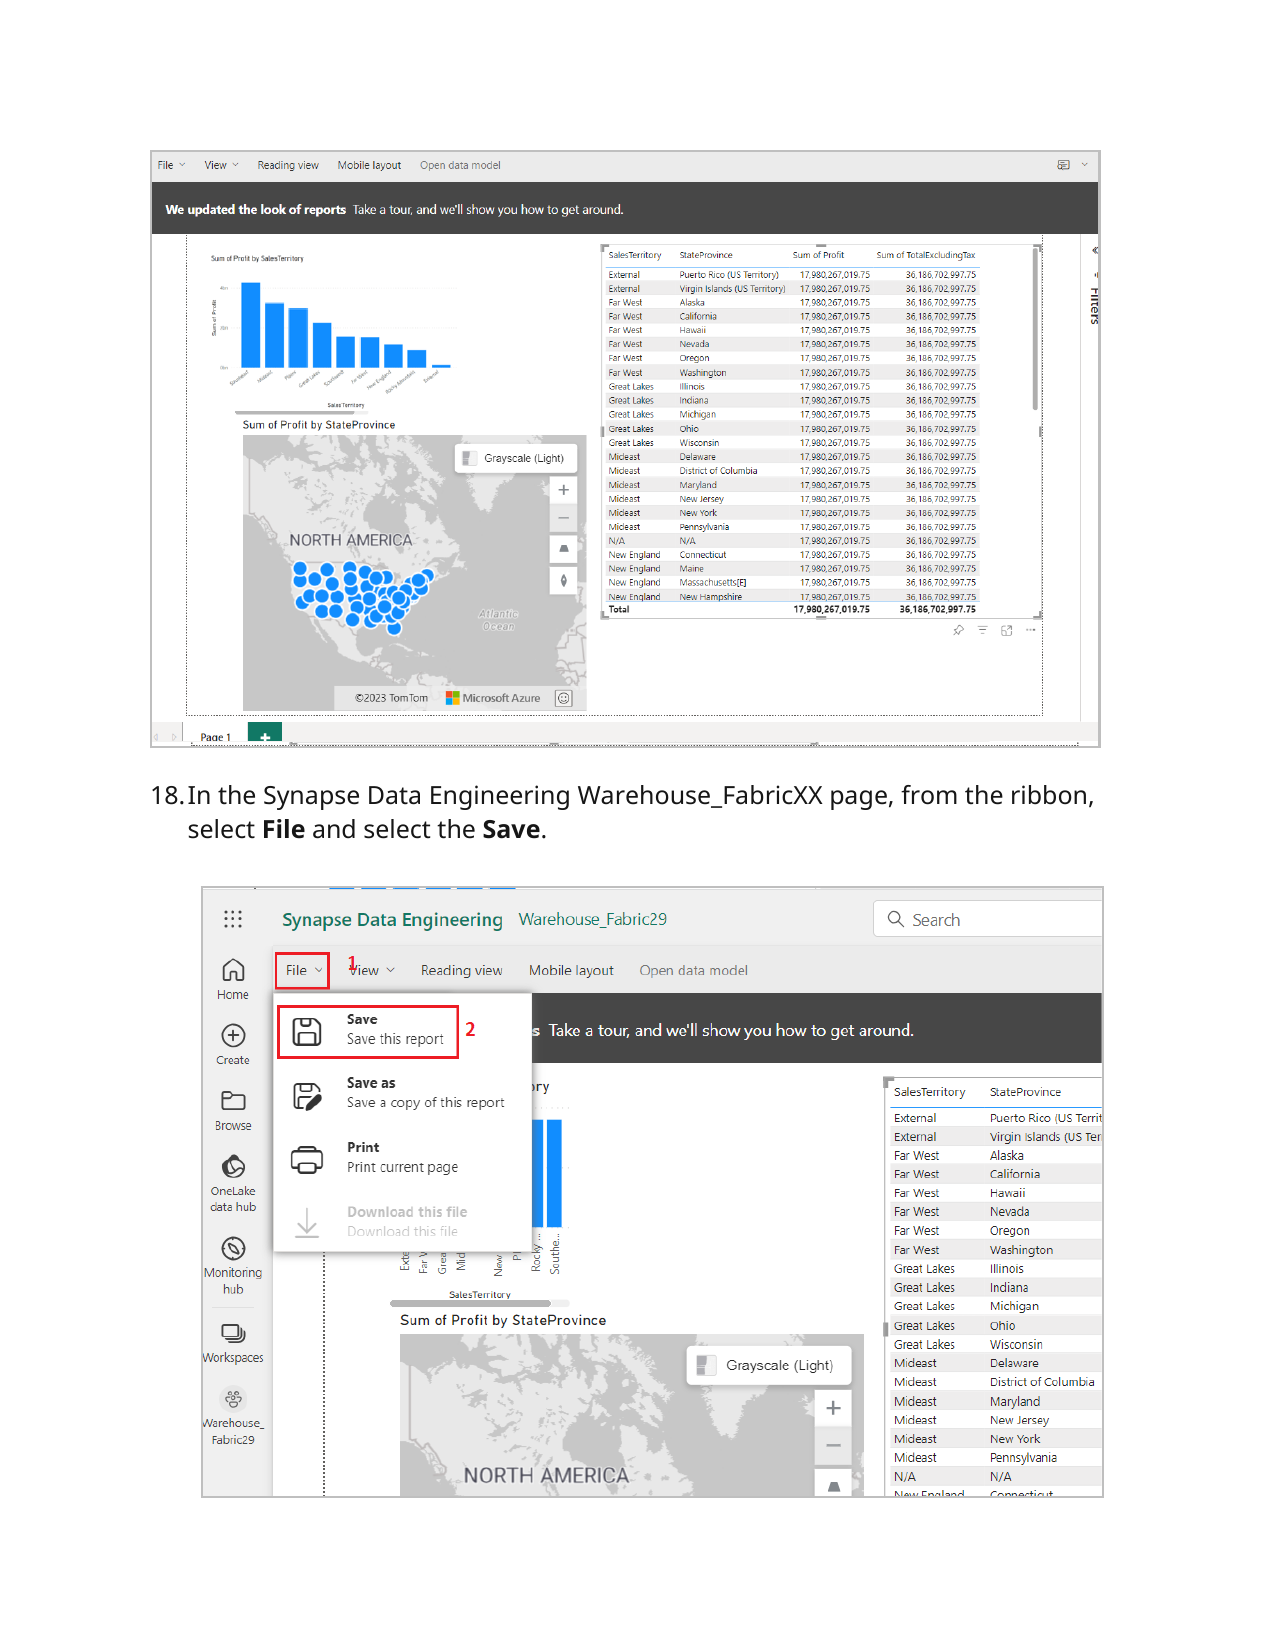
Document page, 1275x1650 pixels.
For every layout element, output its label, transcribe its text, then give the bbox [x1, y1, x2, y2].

list In the Synapse Data Engineering Warehouse_FabricXX page, from the ribbon, select File and select the Save. [150, 777, 1125, 846]
picture [203, 888, 1102, 1496]
picture [152, 152, 1098, 746]
